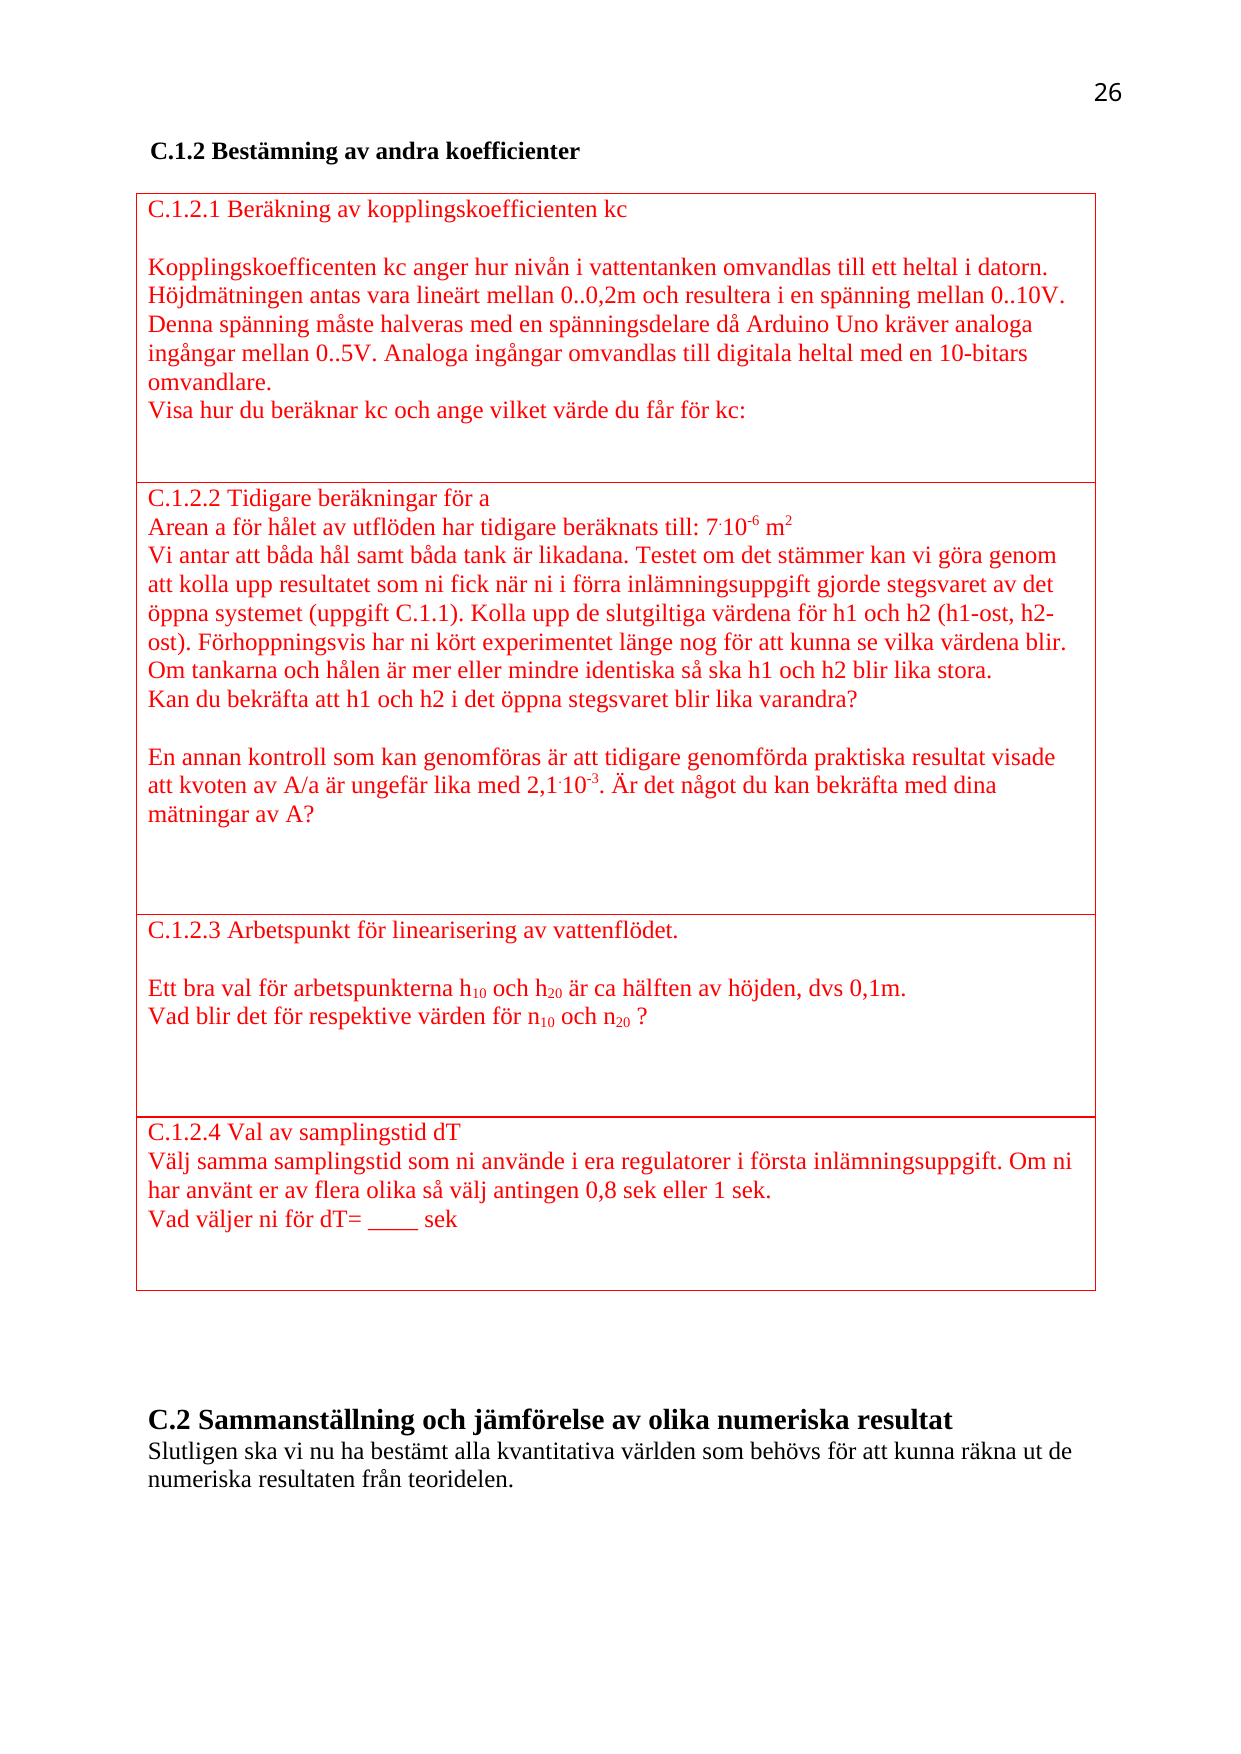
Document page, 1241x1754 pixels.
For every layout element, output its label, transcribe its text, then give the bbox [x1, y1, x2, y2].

subtitle C.2 Sammanställning och jämförelse av olika numeriska resultat [148, 1402, 1092, 1436]
table_cell C.1.2.2 Tidigare beräkningar för a Arean a för hålet av utflöden har tidigare beräknats till: 7.10-6 m2 Vi antar att båda hål samt båda tank är likadana. Testet om det stämmer kan vi göra genom att kolla upp resultatet som ni fick när ni i förra inlämningsuppgift gjorde stegsvaret av det öppna systemet (uppgift C.1.1). Kolla upp de slutgiltiga värdena för h1 och h2 (h1-ost, h2-ost). Förhoppningsvis har ni kört experimentet länge nog för att kunna se vilka värdena blir. Om tankarna och hålen är mer eller mindre identiska så ska h1 och h2 blir lika stora. Kan du bekräfta att h1 och h2 i det öppna stegsvaret blir lika varandra? En annan kontroll som kan genomföras är att tidigare genomförda praktiska resultat visade att kvoten av A/a är ungefär lika med 2,1.10-3. Är det något du kan bekräfta med dina mätningar av A? [137, 483, 1095, 914]
table_cell C.1.2.3 Arbetspunkt för linearisering av vattenflödet. Ett bra val för arbetspunkterna h10 och h20 är ca hälften av höjden, dvs 0,1m. Vad blir det för respektive värden för n10 och n20 ? [137, 915, 1095, 1116]
subtitle C.1.2 Bestämning av andra koefficienter [150, 136, 1092, 164]
table_cell C.1.2.4 Val av samplingstid dT Välj samma samplingstid som ni använde i era regulatorer i första inlämningsuppgift. Om ni har använt er av flera olika så välj antingen 0,8 sek eller 1 sek. Vad väljer ni för dT= ____ sek [137, 1118, 1095, 1290]
text Slutligen ska vi nu ha bestämt alla kvantitativa världen som behövs för att kunna räkna ut de numeriska resultaten från teoridelen. [148, 1436, 1092, 1493]
table_header C.1.2.1 Beräkning av kopplingskoefficienten kc Kopplingskoefficenten kc anger hur nivån i vattentanken omvandlas till ett heltal i datorn. Höjdmätningen antas vara lineärt mellan 0..0,2m och resultera i en spänning mellan 0..10V. Denna spänning måste halveras med en spänningsdelare då Arduino Uno kräver analoga ingångar mellan 0..5V. Analoga ingångar omvandlas till digitala heltal med en 10-bitars omvandlare. Visa hur du beräknar kc och ange vilket värde du får för kc: [137, 194, 1095, 482]
